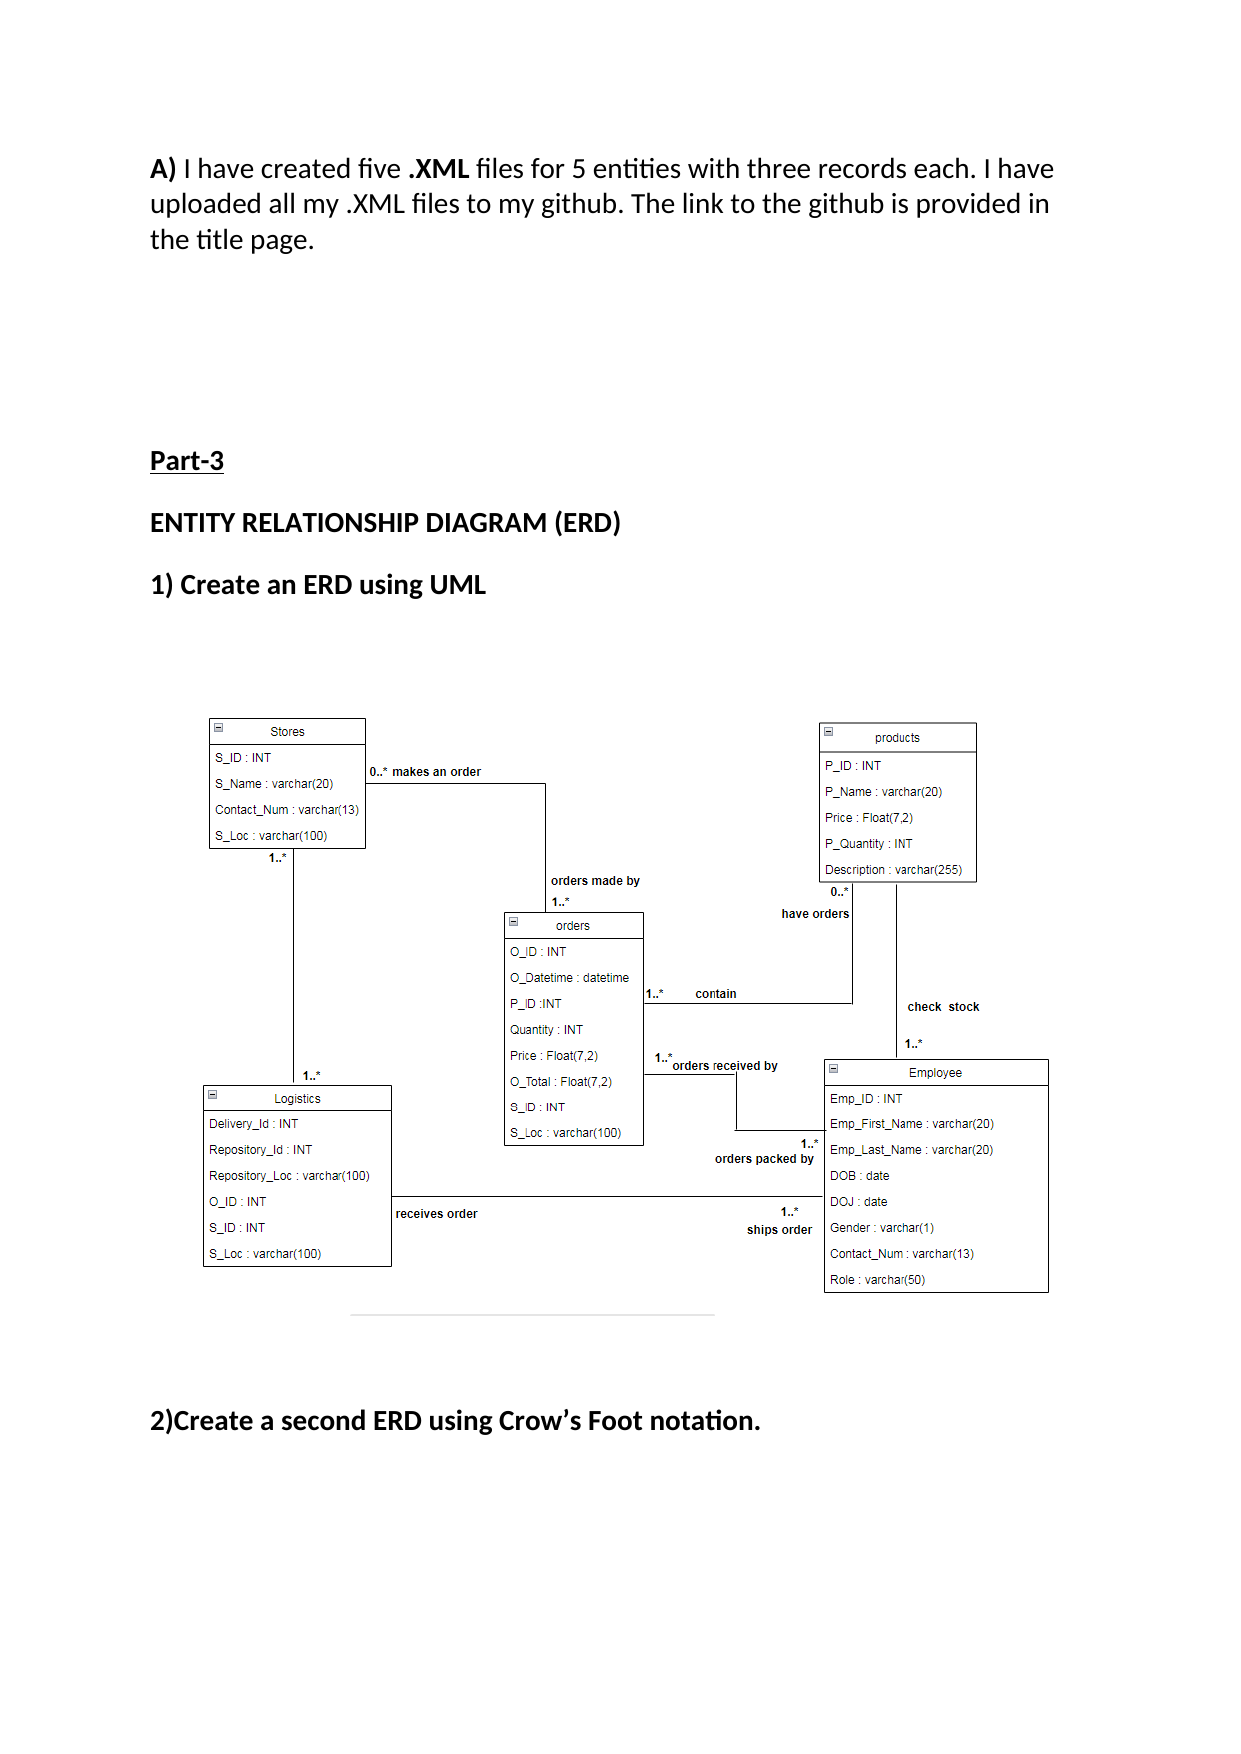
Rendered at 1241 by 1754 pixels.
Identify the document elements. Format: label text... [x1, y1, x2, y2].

text A) I have created five .XML files for 5 entities with three records each. I have uploaded all my .XML files to my github. The link to the github is provided in the title page. [150, 150, 1090, 257]
text ENTITY RELATIONSHIP DIAGRAM (ERD) [150, 504, 1090, 539]
picture [150, 689, 1091, 1316]
text 2)Create a second ERD using Crow’s Foot notation. [150, 1402, 1090, 1438]
text 1) Create an ERD using UML [150, 566, 1090, 601]
text Part-3 [150, 442, 1090, 478]
